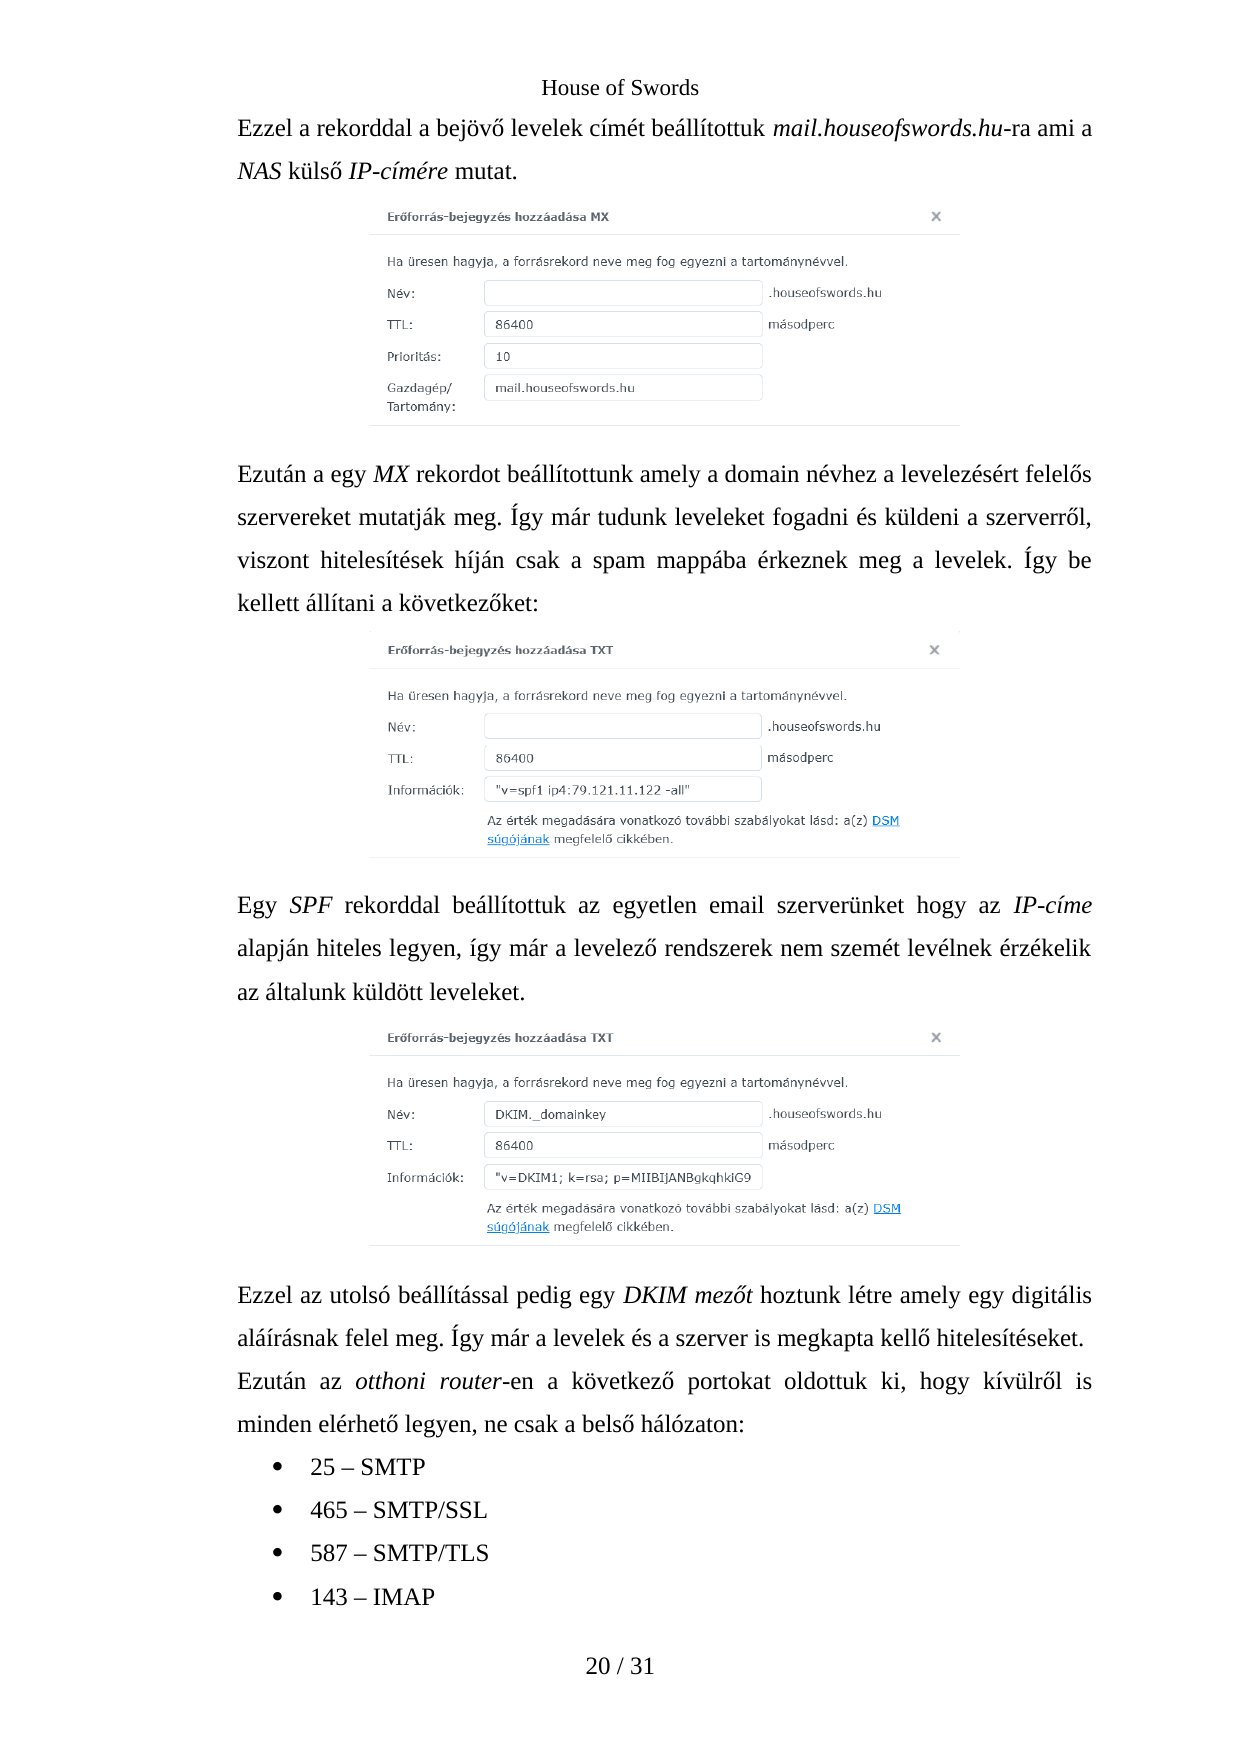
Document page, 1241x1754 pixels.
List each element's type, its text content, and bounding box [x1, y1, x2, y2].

picture [369, 1019, 960, 1250]
picture [369, 631, 960, 860]
list 143 – IMAP [273, 1582, 1092, 1610]
list 587 – SMTP/TLS [273, 1538, 1092, 1567]
list 465 – SMTP/SSL [273, 1495, 1092, 1524]
list Ezután a egy MX rekordot beállítottunk amely a domain névhez a levelezésért felelős szervereket mutatják meg. Így már tudunk leveleket fogadni és küldeni a szerverről, viszont hitelesítések híján csak a spam mappába érkeznek meg a levelek. Így be kellett állítani a következőket: [237, 459, 1092, 617]
list Ezzel az utolsó beállítással pedig egy DKIM mezőt hoztunk létre amely egy digitális aláírásnak felel meg. Így már a levelek és a szerver is megkapta kellő hitelesítéseket. [237, 1280, 1092, 1352]
picture [369, 198, 960, 429]
list Ezután az otthoni router-en a következő portokat oldottuk ki, hogy kívülről is minden elérhető legyen, ne csak a belső hálózaton: [237, 1366, 1092, 1438]
list Ezzel a rekorddal a bejövő levelek címét beállítottuk mail.houseofswords.hu-ra ami a NAS külső IP-címére mutat. [237, 113, 1092, 184]
list 25 – SMTP [273, 1452, 1092, 1481]
list Egy SPF rekorddal beállítottuk az egyetlen email szerverünket hogy az IP-címe alapján hiteles legyen, így már a levelező rendszerek nem szemét levélnek érzékelik az általunk küldött leveleket. [237, 890, 1092, 1005]
